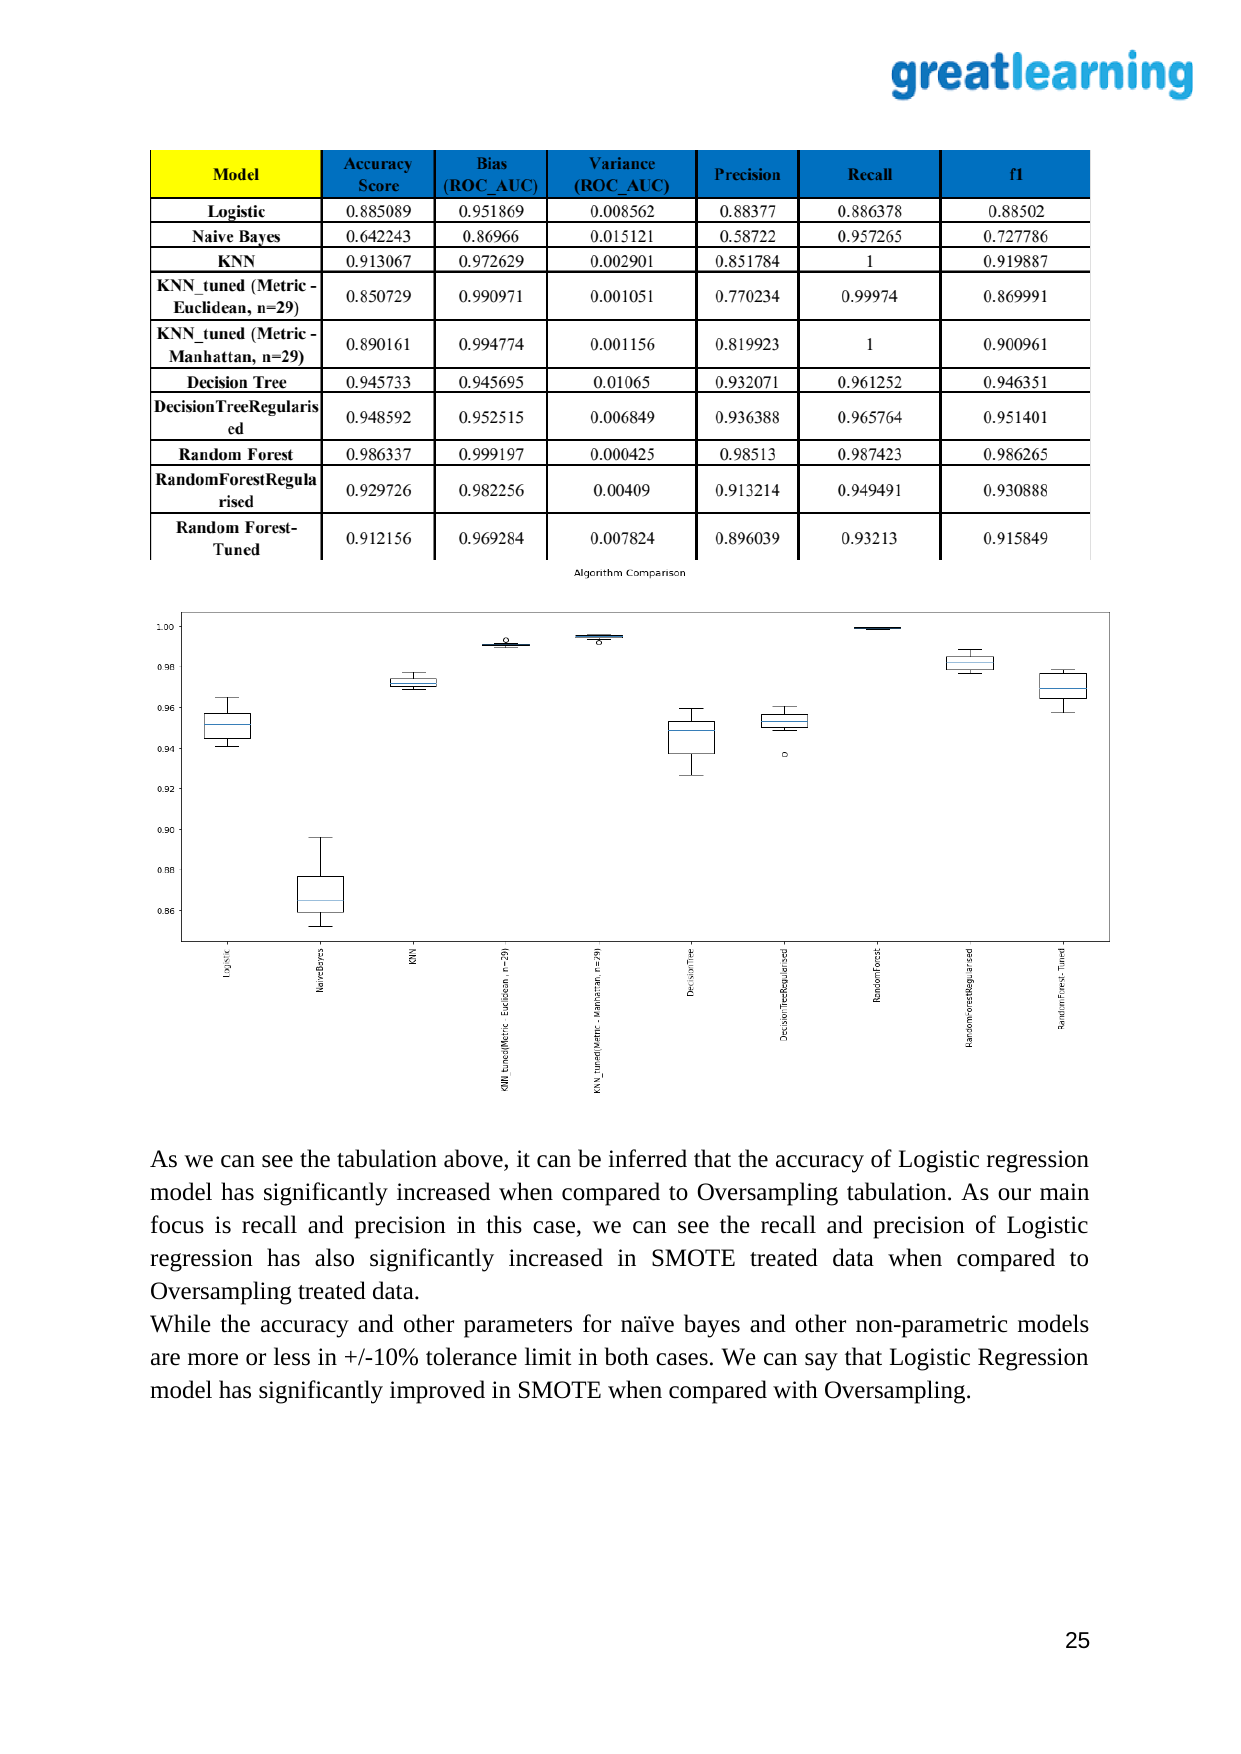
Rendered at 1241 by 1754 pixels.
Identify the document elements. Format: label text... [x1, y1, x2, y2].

text As we can see the tabulation above, it can be inferred that the accuracy of Logistic regression model has significantly increased when compared to Oversampling tabulation. As our main focus is recall and precision in this case, we can see the recall and precision of Logistic regression has also significantly increased in SMOTE treated data when compared to Oversampling treated data. [150, 1144, 1090, 1305]
text While the accuracy and other parameters for naïve bayes and other non-parametric models are more or less in +/-10% tolerance limit in both cases. We can say that Logistic Regression model has significantly improved in SMOTE when compared with Oversampling. [150, 1309, 1090, 1404]
picture [881, 37, 1205, 113]
picture [150, 563, 1114, 1097]
